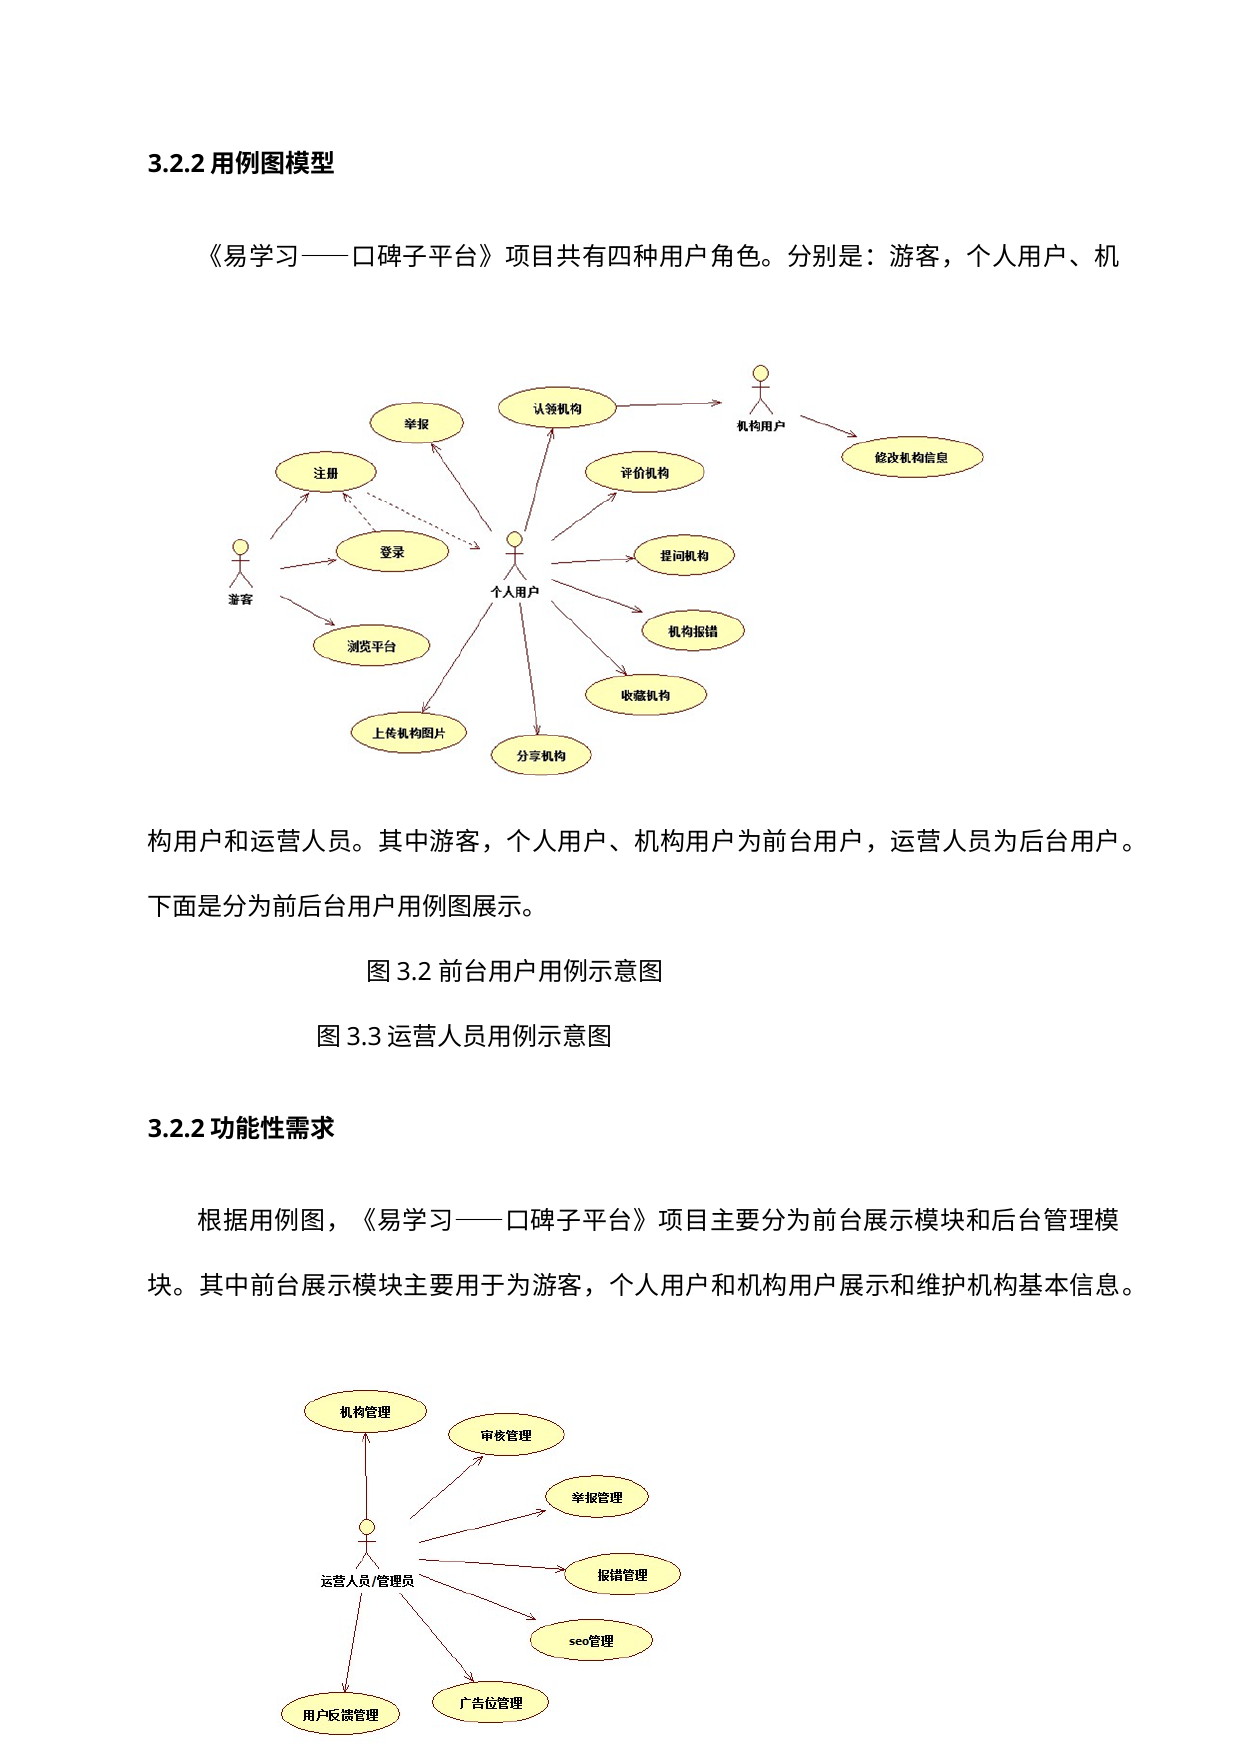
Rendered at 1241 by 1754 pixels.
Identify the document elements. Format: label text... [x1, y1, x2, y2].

text 3.2.2功能性需求 [148, 1094, 1122, 1159]
text 3.2.2用例图模型 [148, 129, 1122, 194]
text 图3.3运营人员用例示意图 [266, 1002, 1122, 1067]
picture [181, 345, 1002, 794]
text 根据用例图，《易学习——口碑子平台》项目主要分为前台展示模块和后台管理模块。其中前台展示模块主要用于为游客，个人用户和机构用户展示和维护机构基本信息。后台管理模块，主要用于运营人员管理易学习平台上的机构信息，保证易学习平台上机构的可靠性。 [148, 1186, 1122, 1316]
picture [261, 1370, 700, 1754]
text 图3.2 前台用户用例示意图 [316, 937, 1122, 1002]
